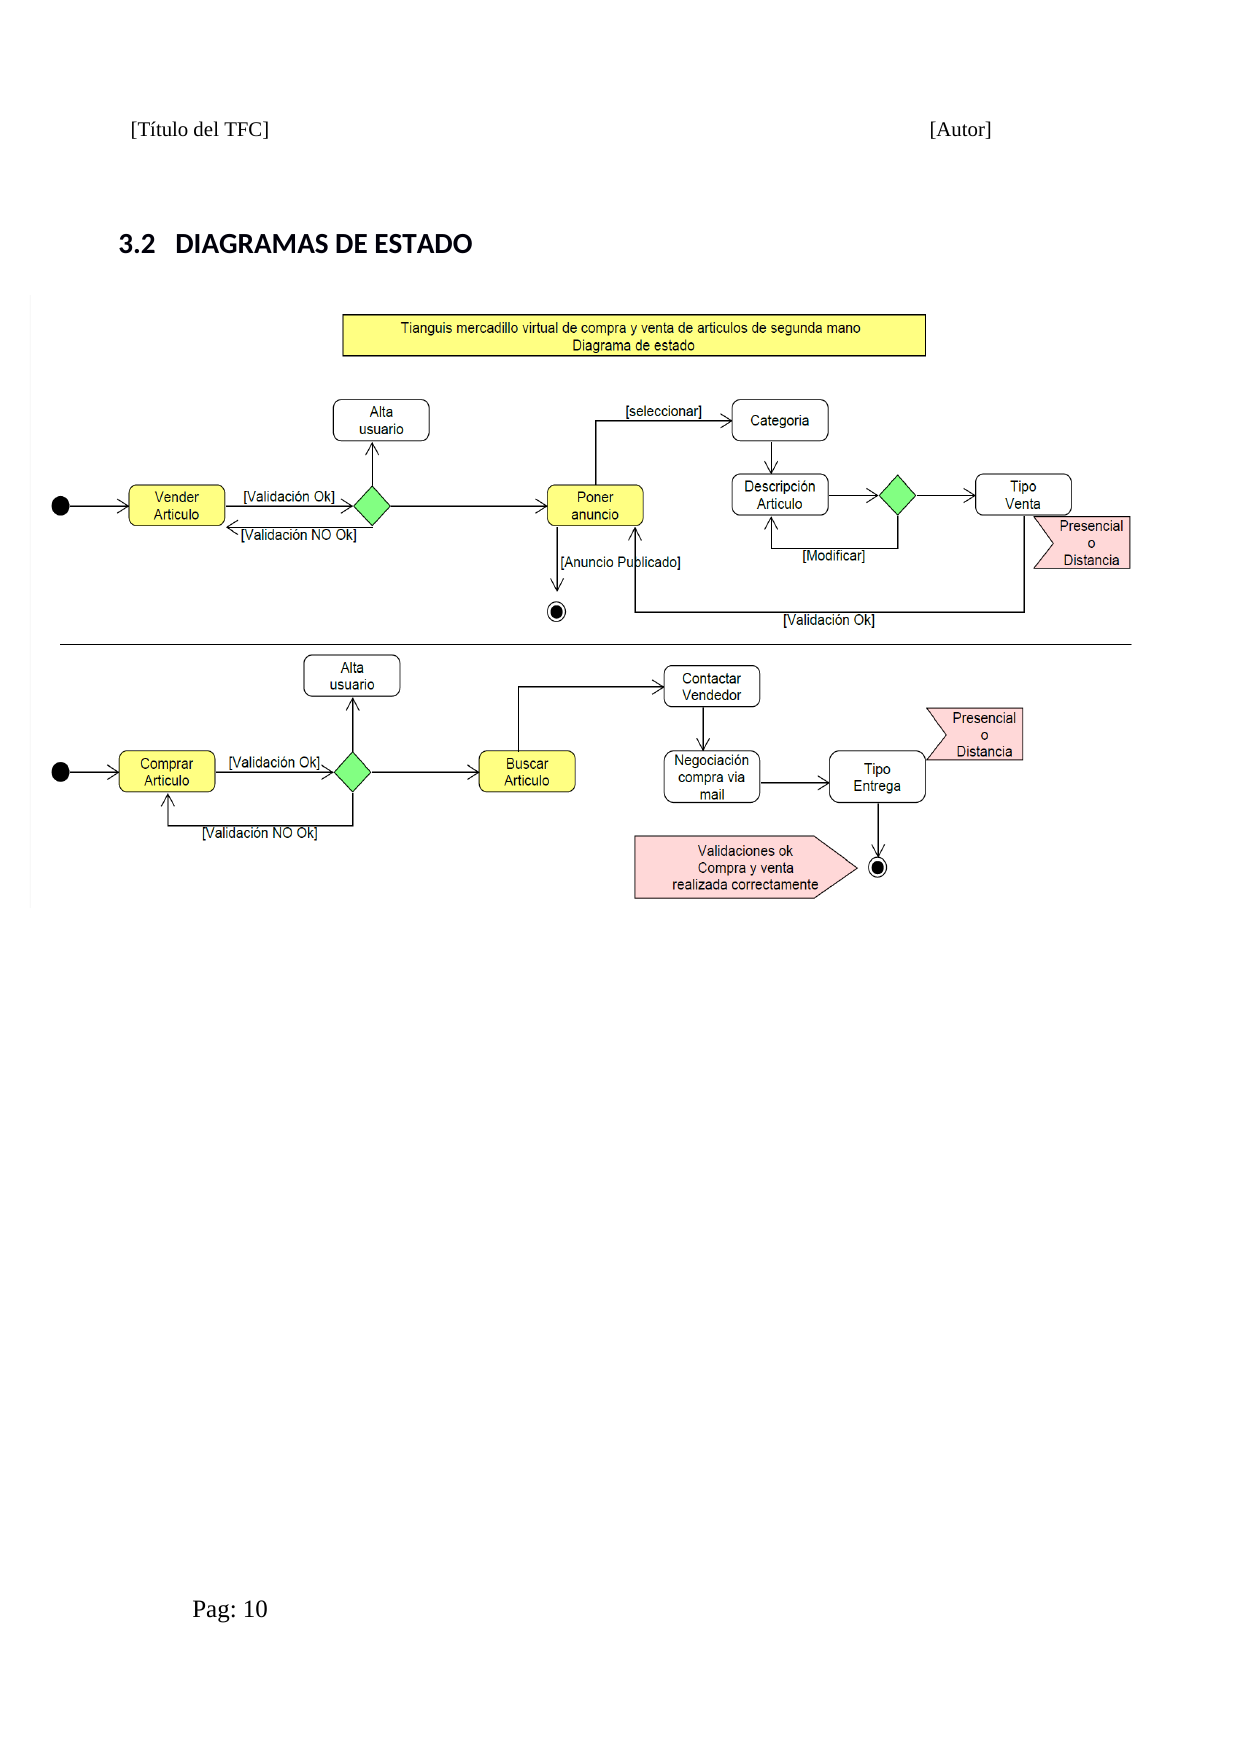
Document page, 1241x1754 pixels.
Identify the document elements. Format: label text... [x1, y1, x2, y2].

picture [29, 295, 1135, 908]
subtitle 3.2 DIAGRAMAS DE ESTADO [118, 226, 1167, 261]
